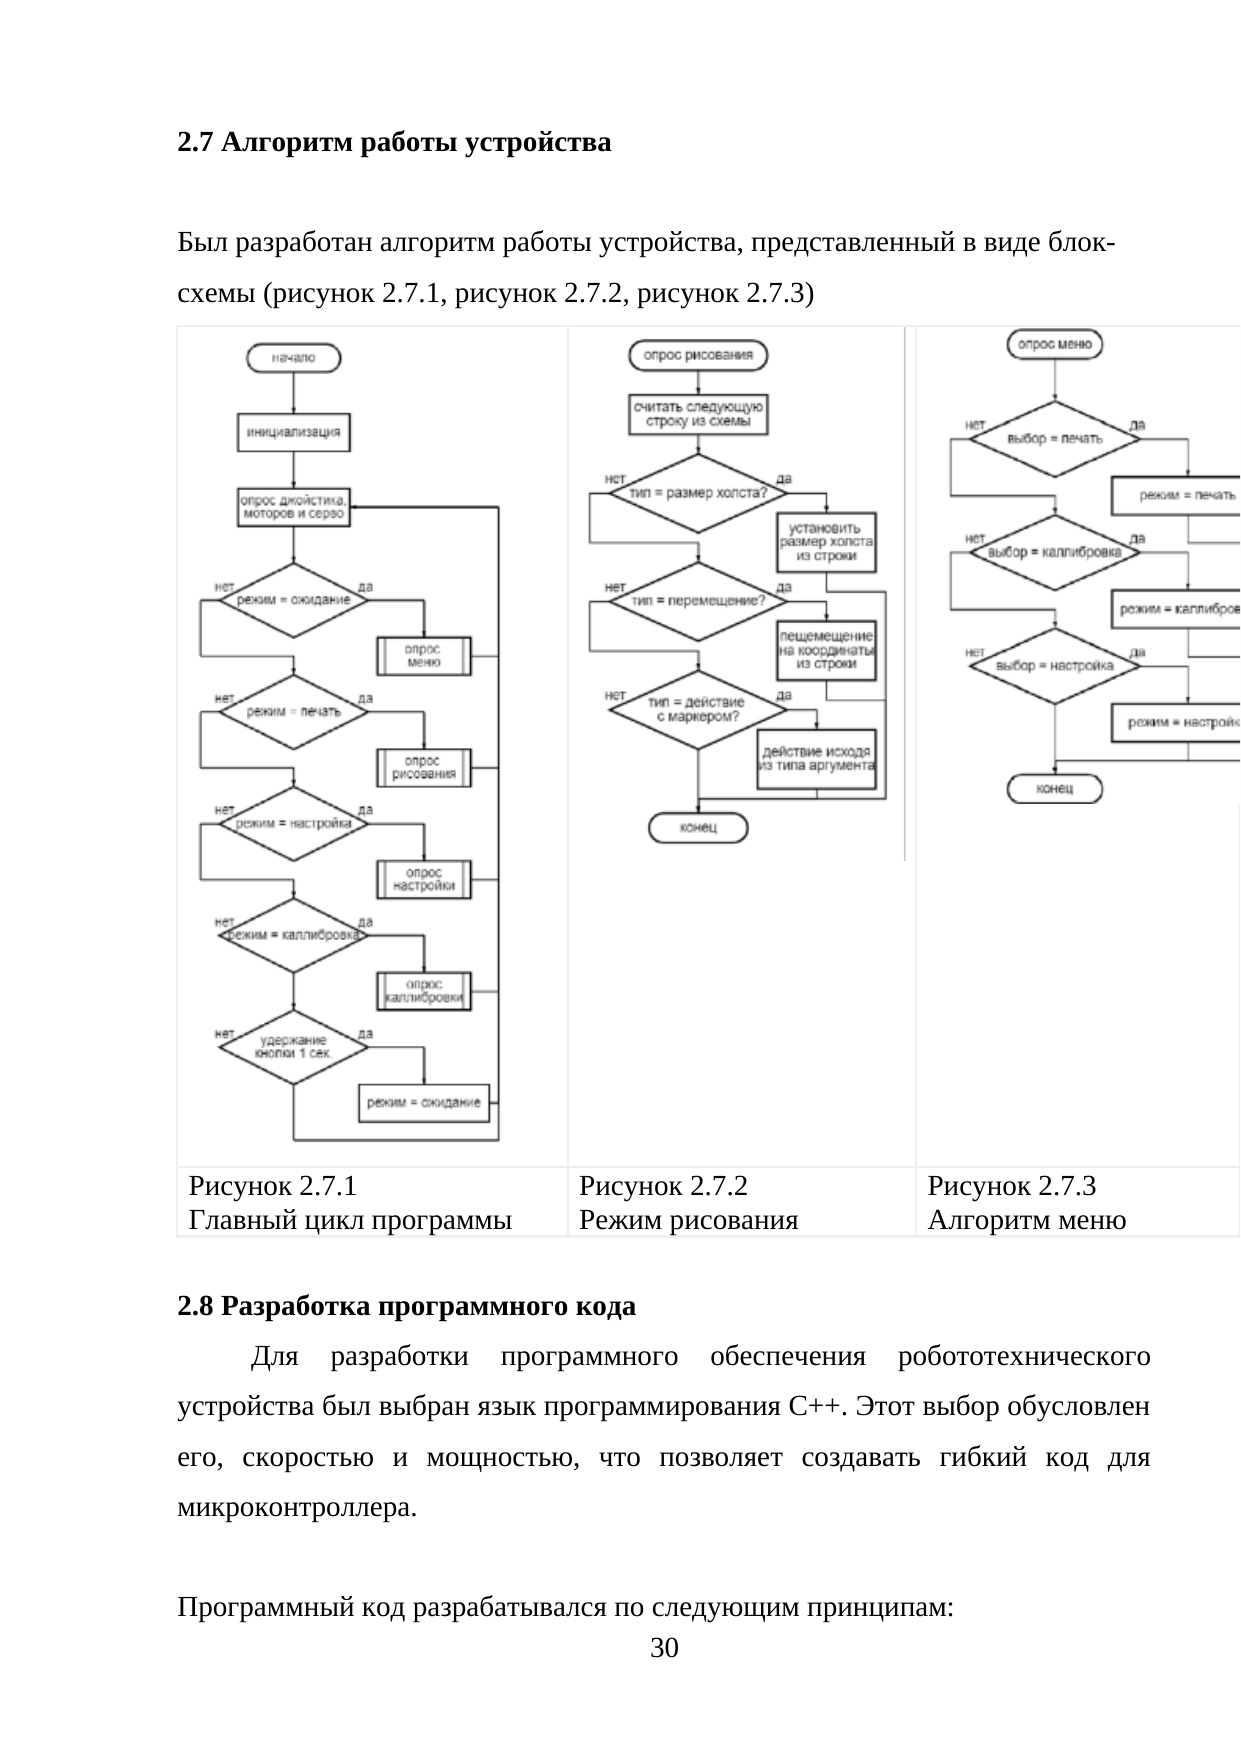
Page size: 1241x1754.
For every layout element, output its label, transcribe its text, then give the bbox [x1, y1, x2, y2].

picture [188, 327, 506, 1150]
picture [927, 327, 1241, 804]
table_cell Рисунок 2.7.2 Режим рисования [569, 1168, 915, 1235]
text Для разработки программного обеспечения робототехнического устройства был выбран язык программирования C++. Этот выбор обусловлен его, скоростью и мощностью, что позволяет создавать гибкий код для микроконтроллера. [177, 1338, 1152, 1522]
table_header [569, 327, 915, 1166]
picture [578, 327, 906, 861]
table_header [917, 327, 1239, 1166]
text Был разработан алгоритм работы устройства, представленный в виде блок-схемы (рисунок 2.7.1, рисунок 2.7.2, рисунок 2.7.3) [177, 224, 1152, 308]
subtitle 2.8 Разработка программного кода [177, 1288, 1152, 1321]
table_cell Рисунок 2.7.1 Главный цикл программы [178, 1168, 567, 1235]
table_header [178, 327, 567, 1166]
table_cell Рисунок 2.7.3 Алгоритм меню [917, 1168, 1239, 1235]
text Программный код разрабатывался по следующим принципам: [177, 1589, 1152, 1623]
subtitle 2.7 Алгоритм работы устройства [177, 124, 1152, 157]
